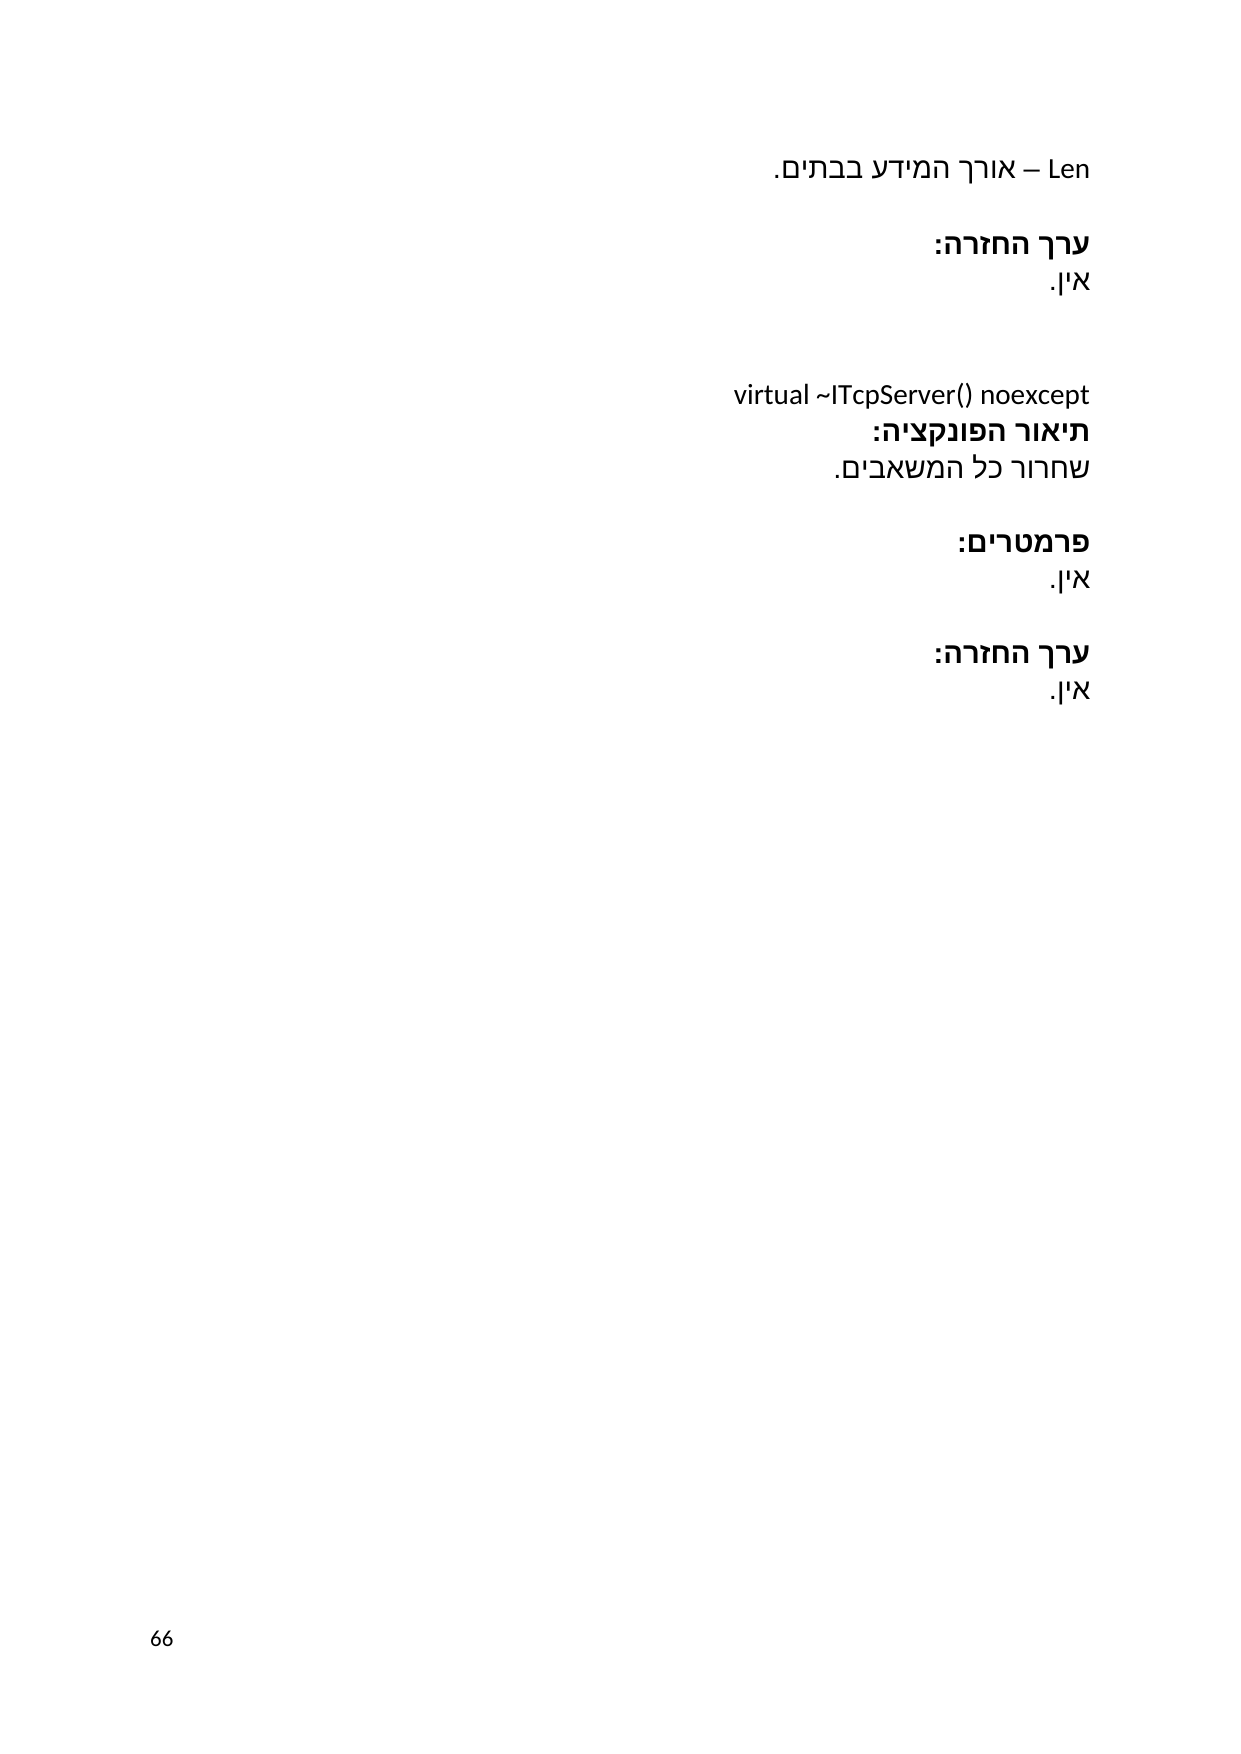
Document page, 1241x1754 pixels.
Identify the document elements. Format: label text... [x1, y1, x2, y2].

text ערך החזרה: [150, 636, 1090, 669]
text virtual ~ITcpServer() noexcept [150, 376, 1090, 412]
text אין. [150, 672, 1090, 706]
text אין. [150, 263, 1090, 297]
text Len – אורך המידע בבתים. [150, 150, 1090, 186]
text שחרור כל המשאבים. [150, 451, 1090, 484]
text אין. [150, 561, 1090, 595]
text פרמטרים: [150, 525, 1090, 559]
text ערך החזרה: [150, 227, 1090, 260]
text תיאור הפונקציה: [150, 414, 1090, 448]
